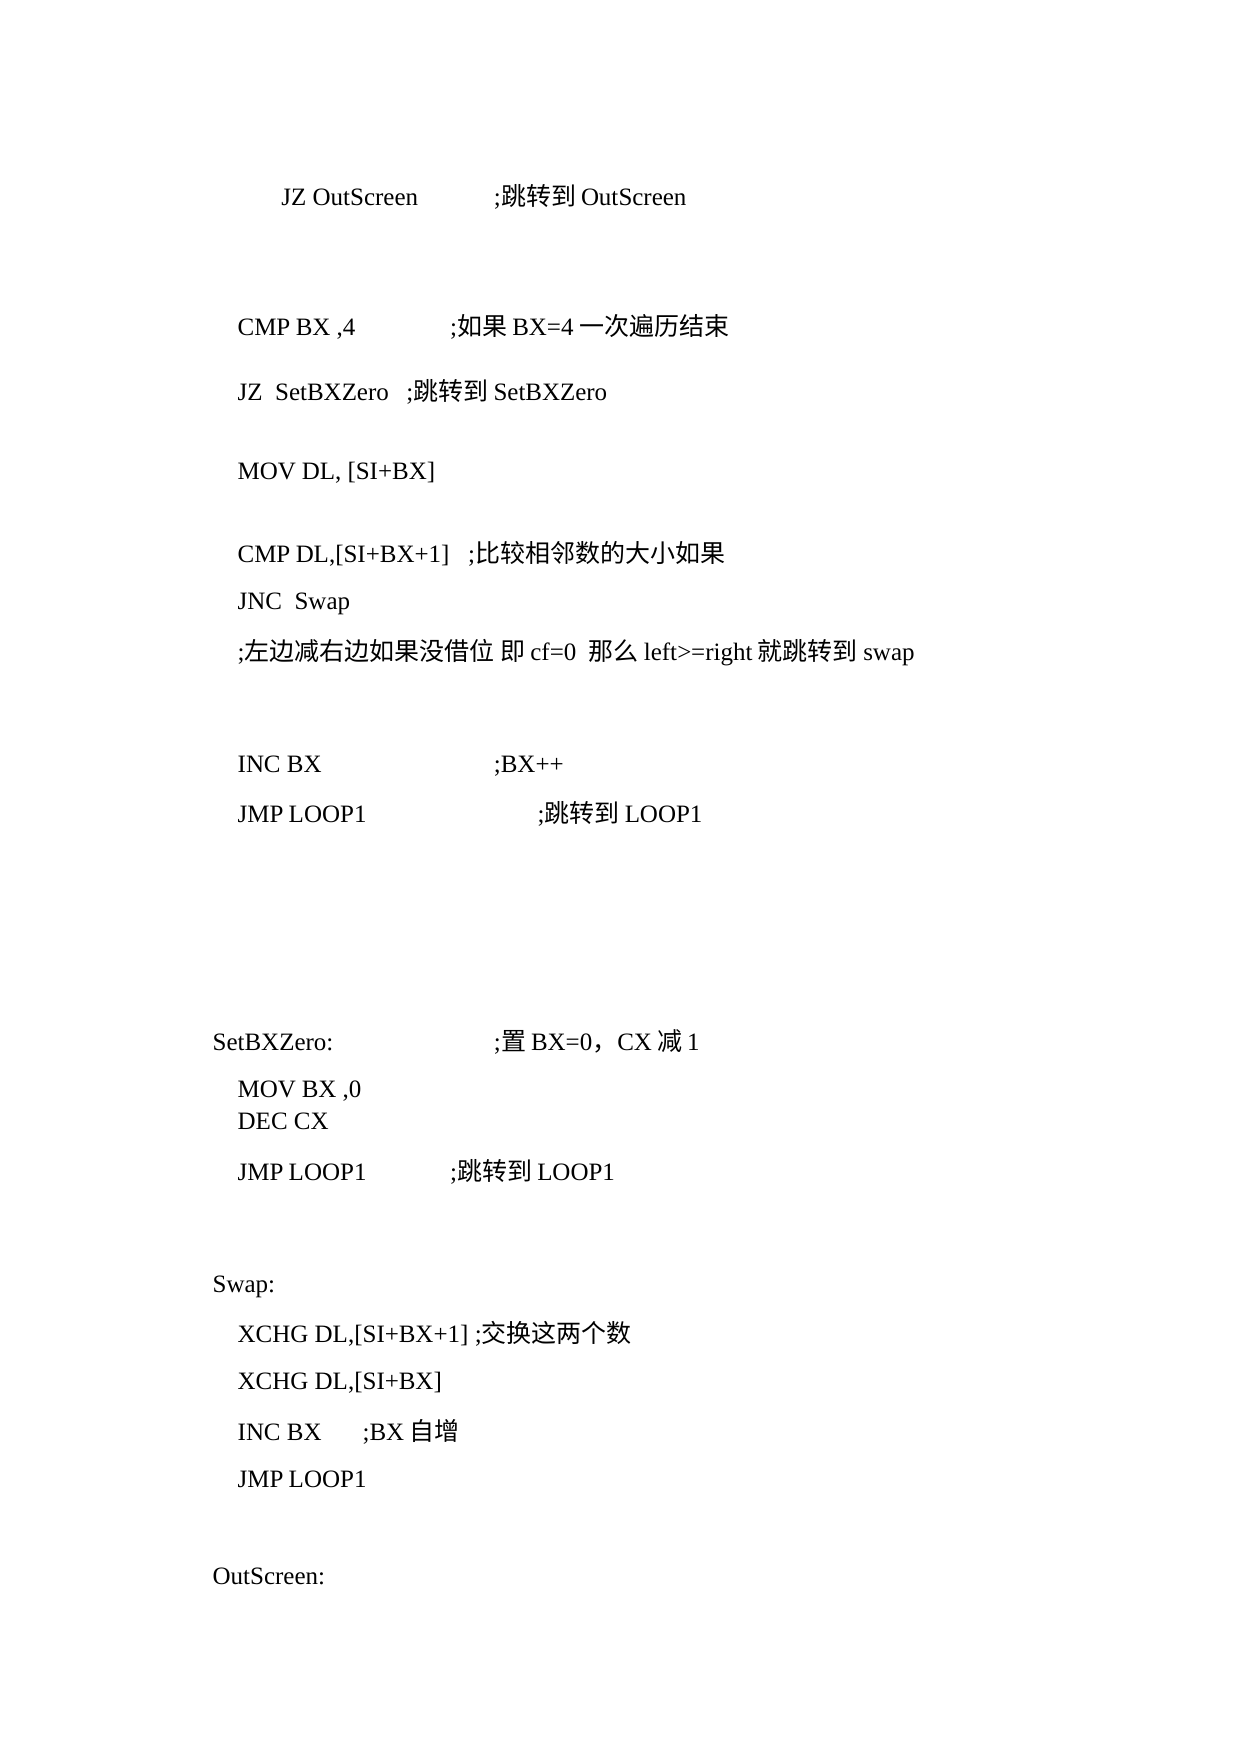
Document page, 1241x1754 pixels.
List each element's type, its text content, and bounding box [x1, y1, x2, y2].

text CMP BX ,4 ;如果BX=4 一次遍历结束 [187, 292, 1053, 357]
text Swap: [187, 1267, 1053, 1299]
text INC BX ;BX++ [187, 747, 1053, 779]
text JMP LOOP1 ;跳转到LOOP1 [187, 779, 1053, 844]
text XCHG DL,[SI+BX] [187, 1364, 1053, 1397]
text MOV DL, [SI+BX] [187, 454, 1053, 487]
text JNC Swap [187, 584, 1053, 617]
text SetBXZero: ;置BX=0，CX减1 [187, 1007, 1053, 1072]
text JMP LOOP1 ;跳转到LOOP1 [187, 1137, 1053, 1202]
text MOV BX ,0 [187, 1072, 1053, 1104]
text OutScreen: [187, 1559, 1053, 1592]
text XCHG DL,[SI+BX+1] ;交换这两个数 [187, 1299, 1053, 1364]
text JZ SetBXZero ;跳转到SetBXZero [187, 357, 1053, 422]
text ;左边减右边如果没借位 即cf=0 那么left>=right就跳转到 swap [187, 617, 1053, 682]
text INC BX ;BX自增 [187, 1397, 1053, 1462]
text DEC CX [187, 1104, 1053, 1137]
text JZ OutScreen ;跳转到OutScreen [231, 162, 1053, 227]
text CMP DL,[SI+BX+1] ;比较相邻数的大小如果 [187, 519, 1053, 584]
text JMP LOOP1 [187, 1462, 1053, 1494]
